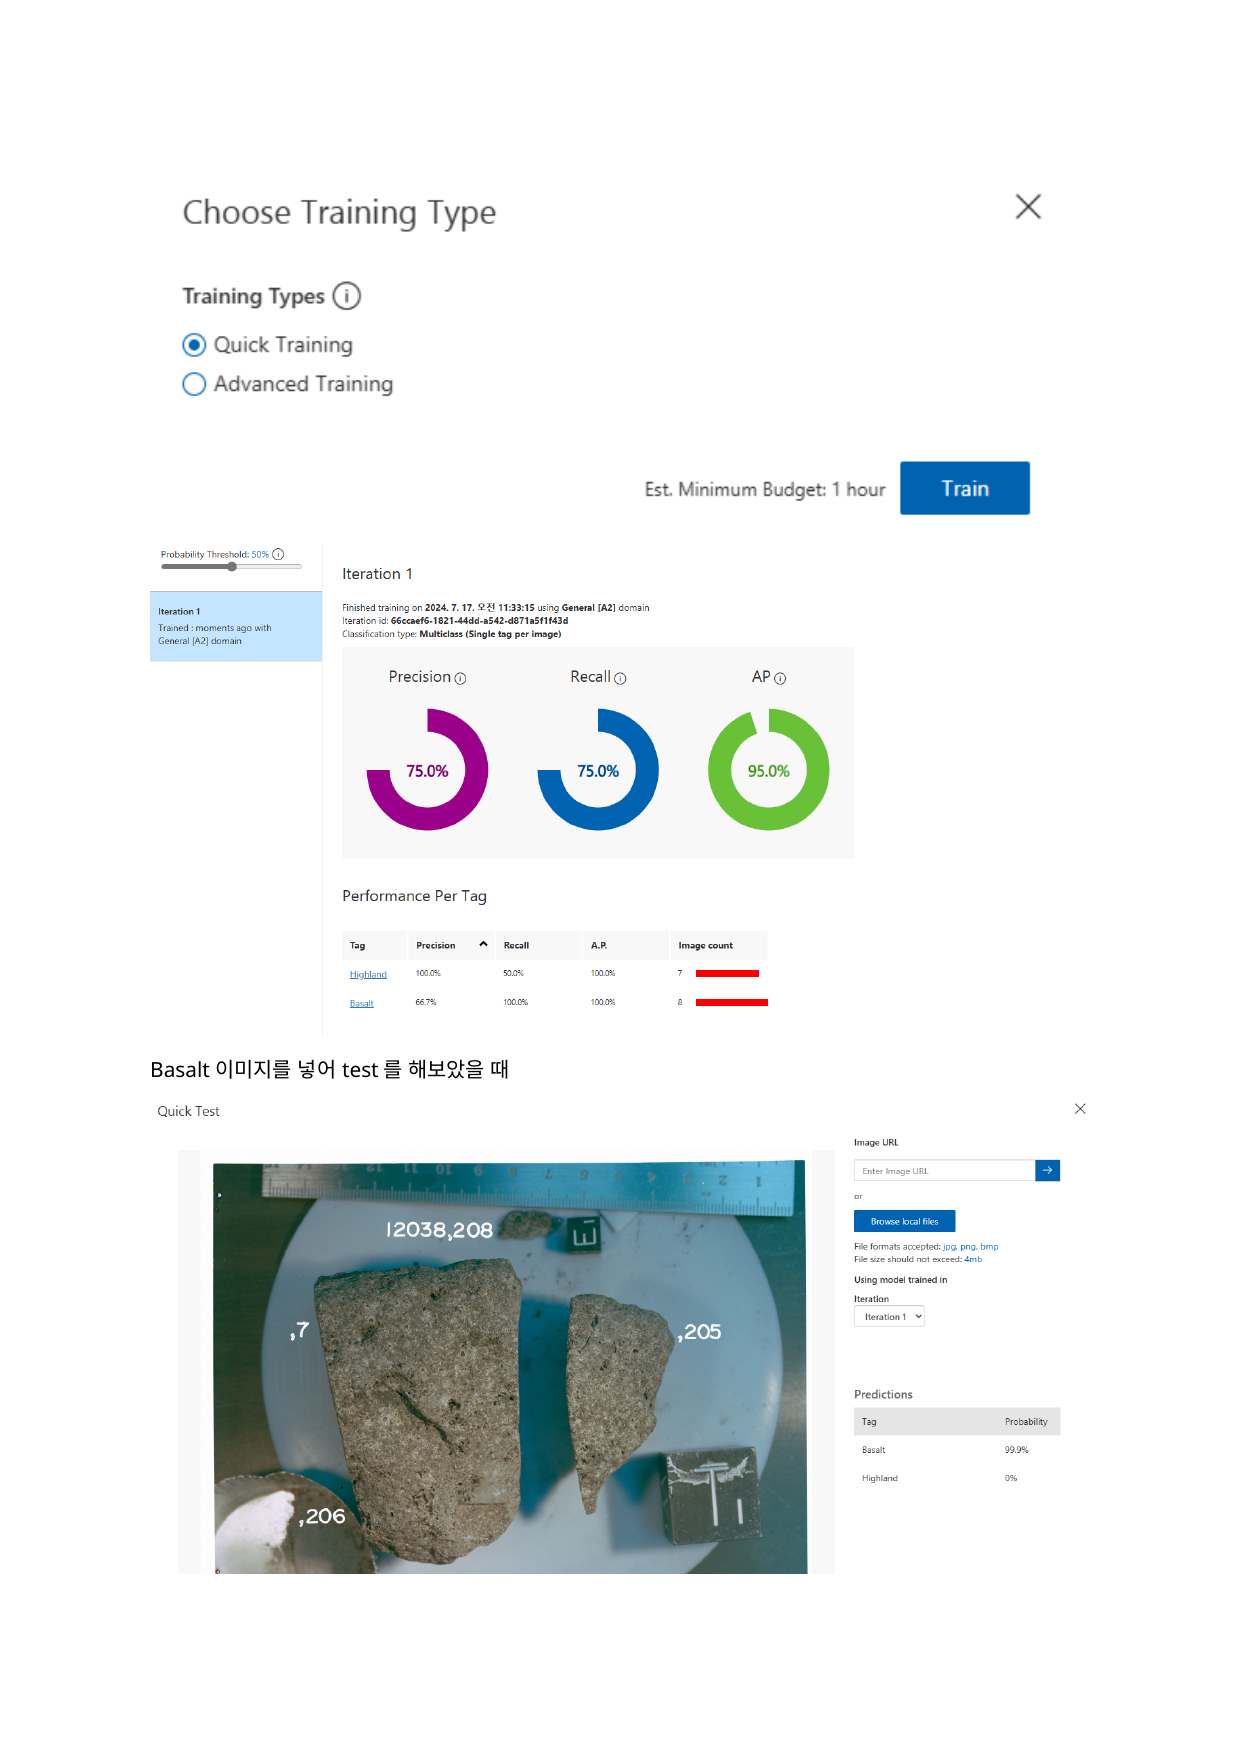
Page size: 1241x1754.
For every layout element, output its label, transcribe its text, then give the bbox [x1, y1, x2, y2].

picture [150, 177, 1060, 526]
picture [150, 1102, 1091, 1574]
text Basalt 이미지를 넣어 test를 해보았을 때 [150, 1053, 1090, 1084]
picture [150, 544, 1091, 1035]
